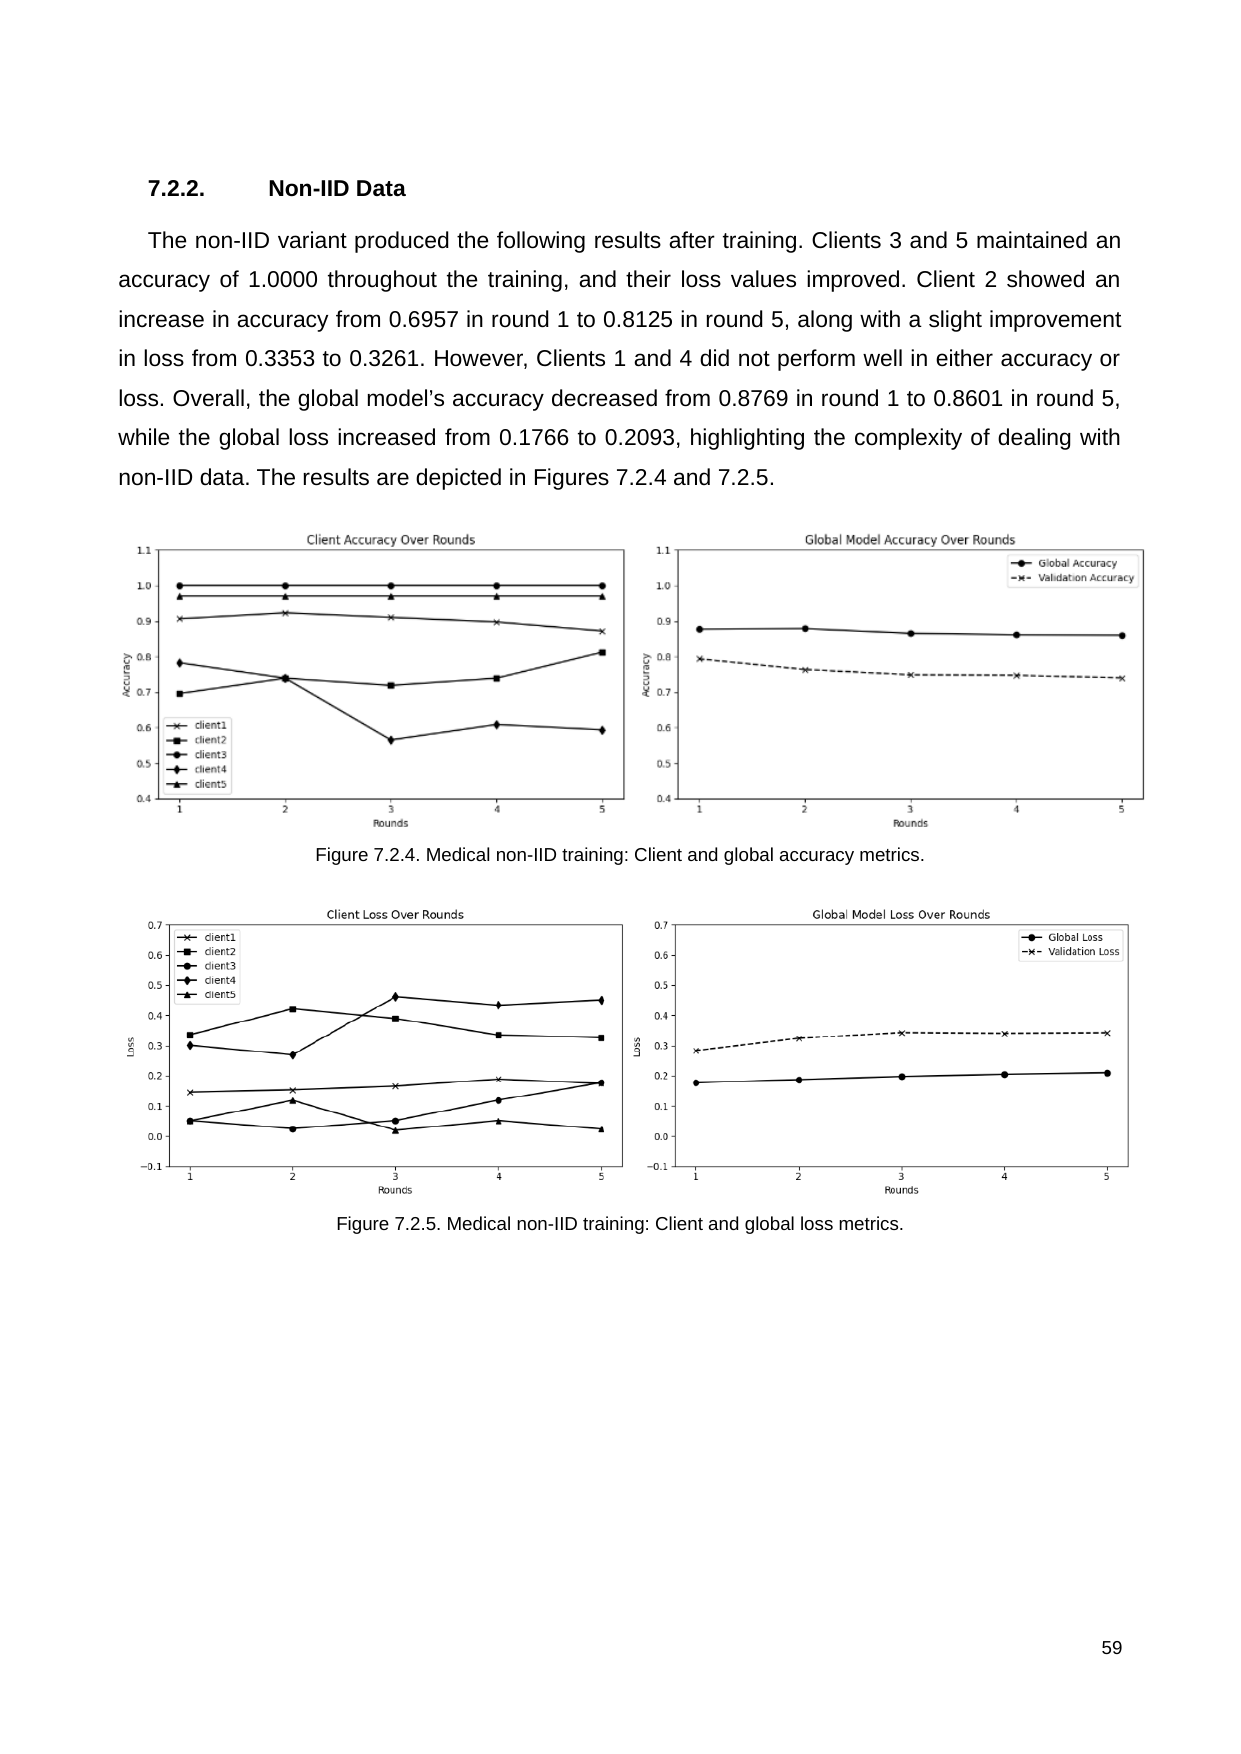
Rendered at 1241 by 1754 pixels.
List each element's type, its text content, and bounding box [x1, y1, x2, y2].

picture [118, 528, 1150, 834]
subtitle 7.2.2. Non-IID Data [148, 175, 1122, 202]
text The non-IID variant produced the following results after training. Clients 3 and 5 maintained an accuracy of 1.0000 throughout the training, and their loss values improved. Client 2 showed an increase in accuracy from 0.6957 in round 1 to 0.8125 in round 5, along with a slight improvement in loss from 0.3353 to 0.3261. However, Clients 1 and 4 did not perform well in either accuracy or loss. Overall, the global model’s accuracy decreased from 0.8769 in round 1 to 0.8601 in round 5, while the global loss increased from 0.1766 to 0.2093, highlighting the complexity of dealing with non-IID data. The results are depicted in Figures 7.2.4 and 7.2.5. [118, 227, 1122, 490]
text Figure 7.2.4. Medical non-IID training: Client and global accuracy metrics. [118, 834, 1122, 865]
text Figure 7.2.5. Medical non-IID training: Client and global loss metrics. [118, 1202, 1122, 1234]
picture [118, 901, 1135, 1202]
